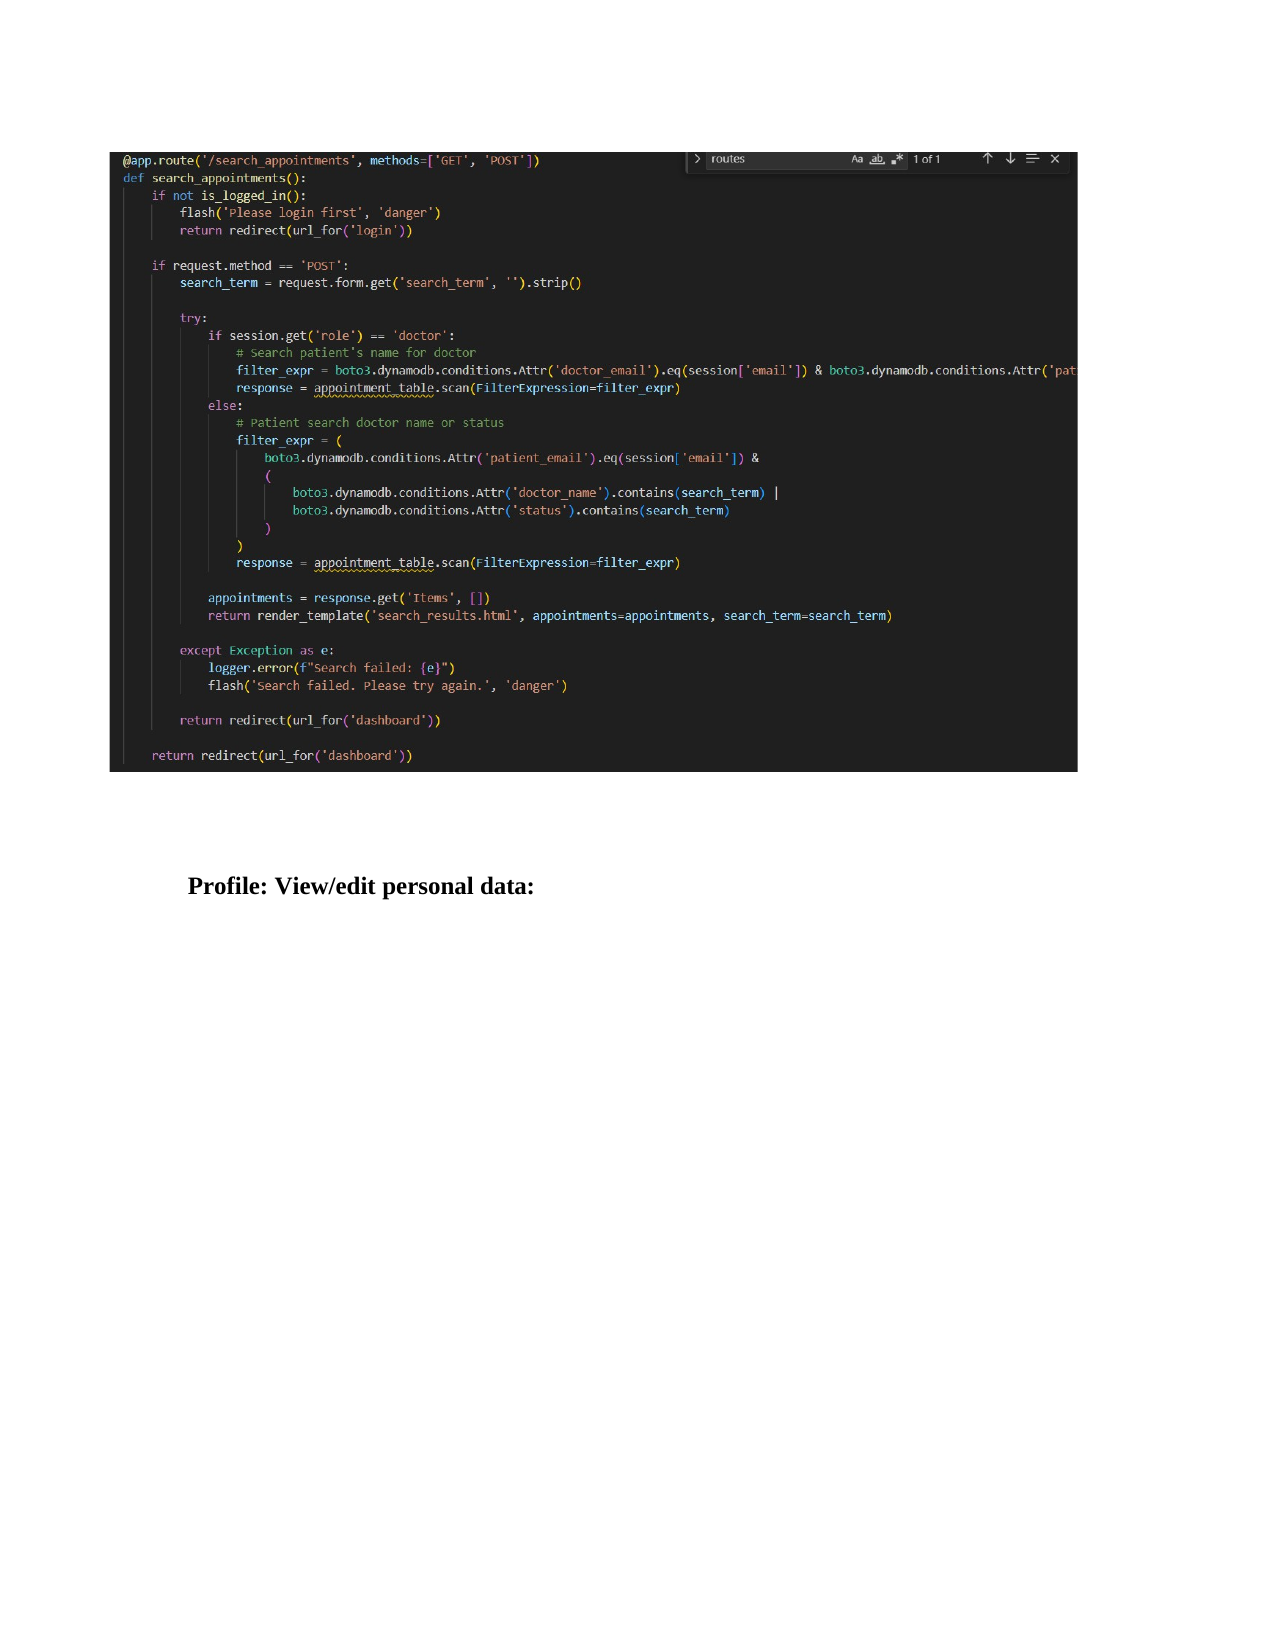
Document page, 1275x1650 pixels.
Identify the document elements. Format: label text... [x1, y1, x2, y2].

picture [109, 152, 1078, 772]
text Profile: View/edit personal data: [188, 871, 1237, 900]
